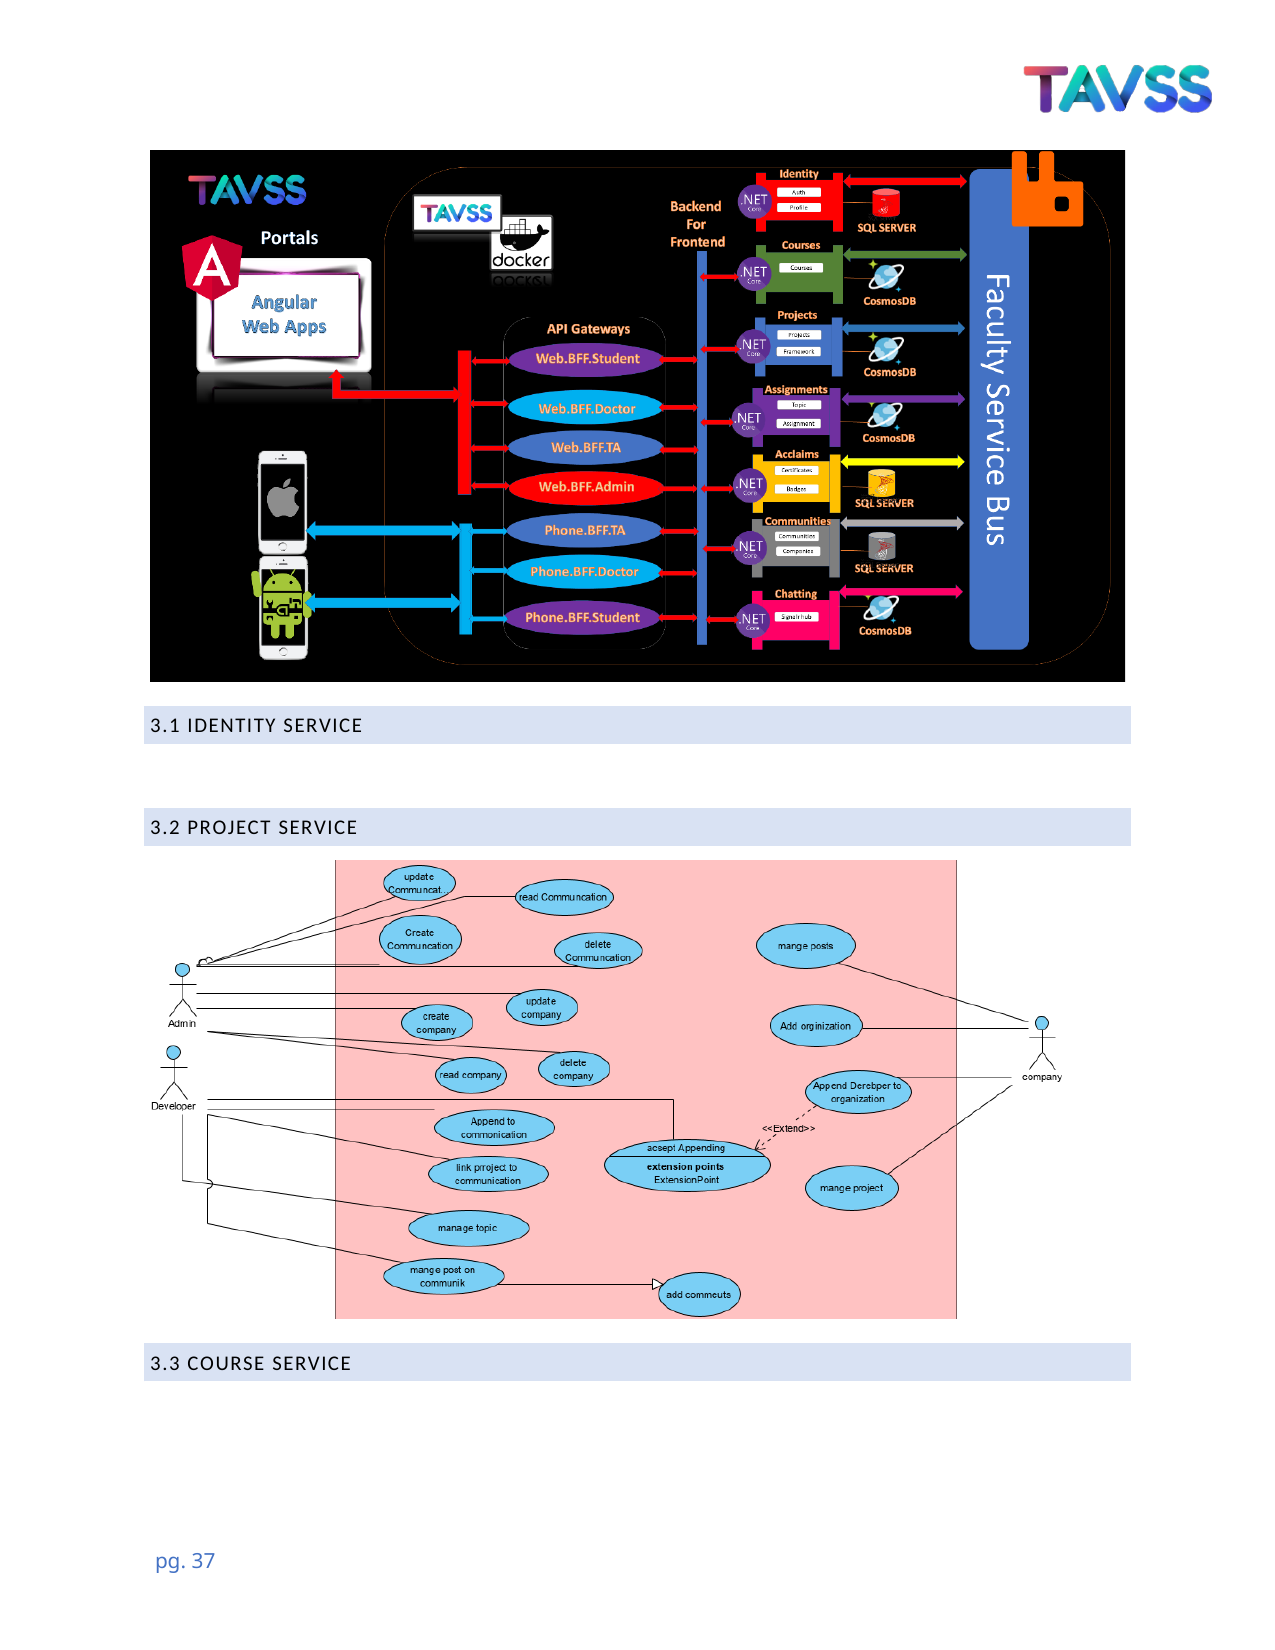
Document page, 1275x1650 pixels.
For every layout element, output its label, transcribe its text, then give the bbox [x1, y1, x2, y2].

picture [150, 860, 1125, 1319]
subtitle 3.1 Identity ServicE [150, 712, 1125, 738]
subtitle 3.2 Project Service [150, 814, 1125, 840]
subtitle 3.3 Course Service [150, 1350, 1125, 1375]
picture [150, 150, 1125, 682]
picture [1002, 41, 1236, 135]
